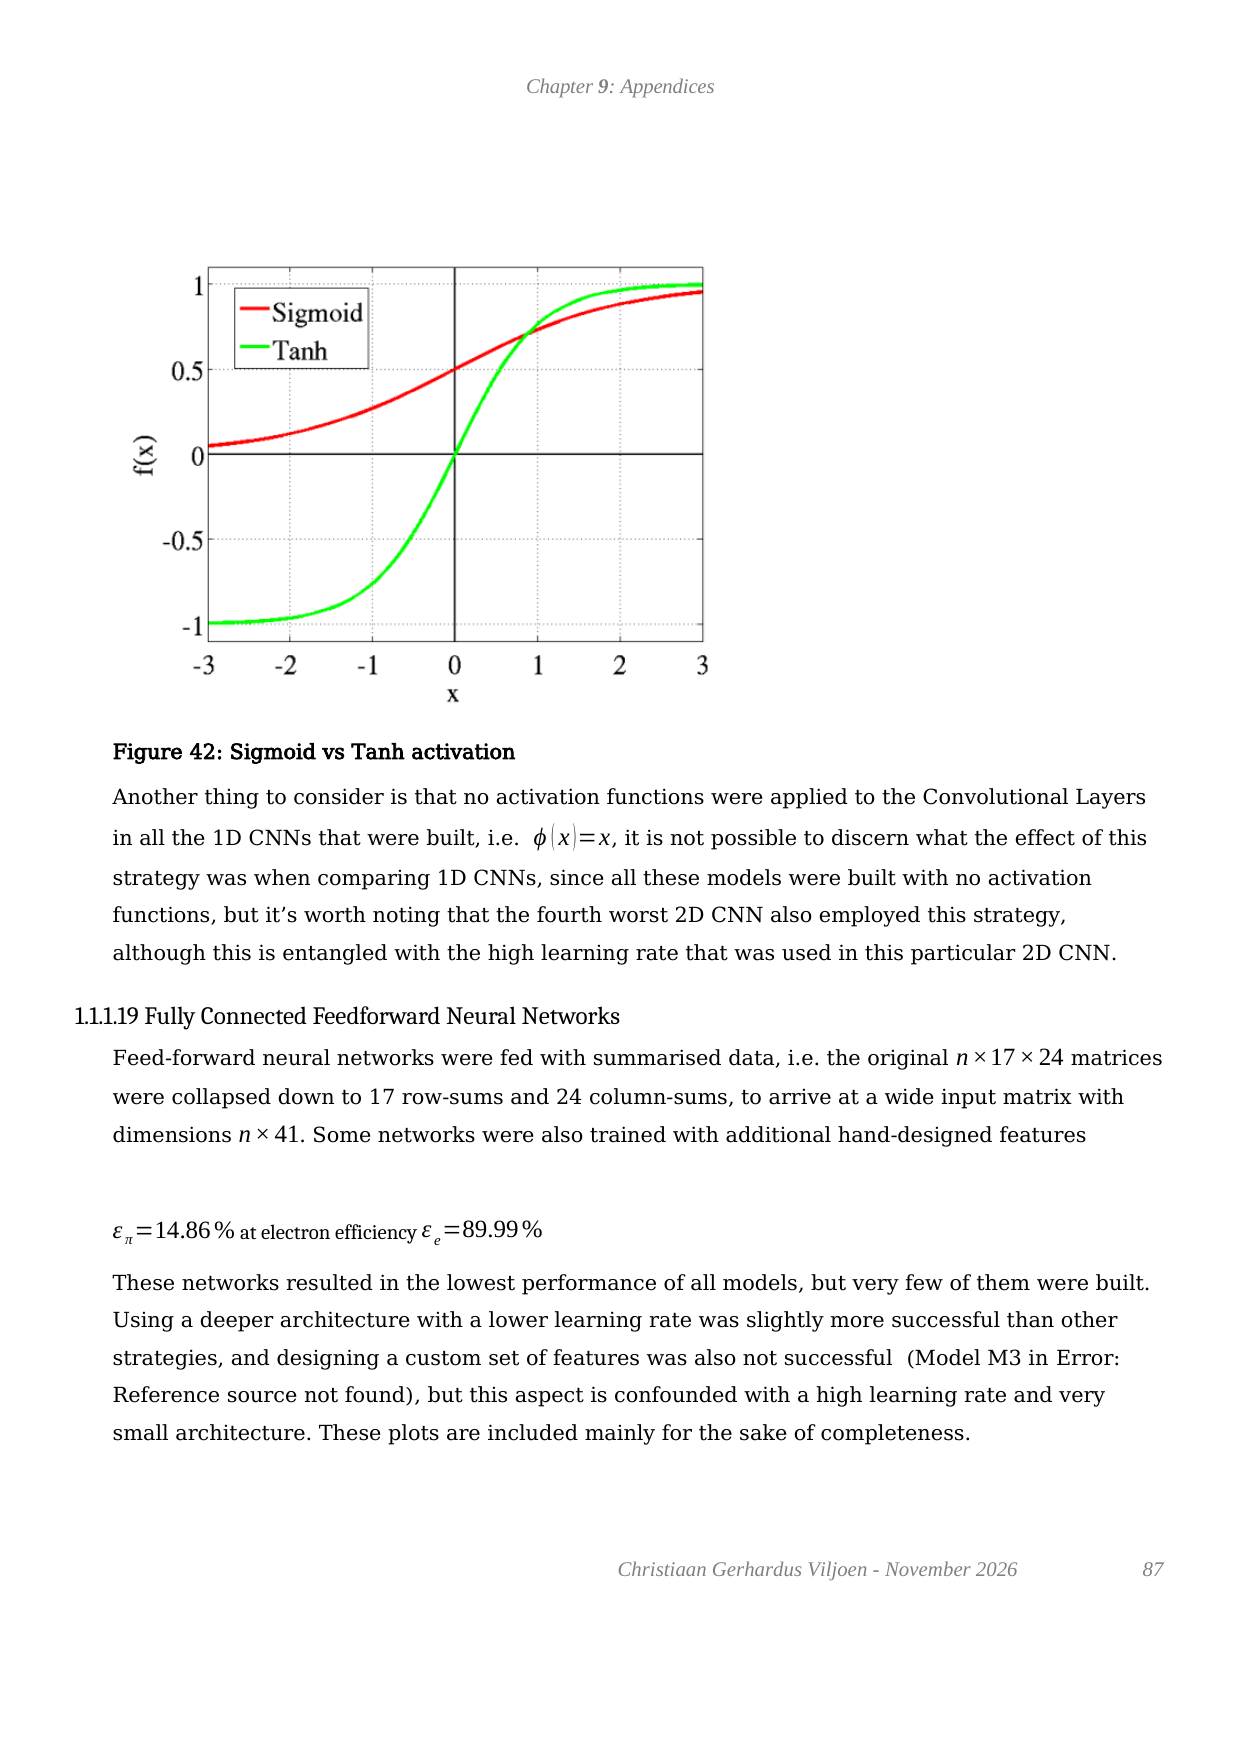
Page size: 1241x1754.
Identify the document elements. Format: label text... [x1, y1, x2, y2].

subtitle Fully Connected Feedforward Neural Networks [75, 1002, 1165, 1031]
text Feed-forward neural networks were fed with summarised data, i.e. the original matrices were collapsed down to 17 row-sums and 24 column-sums, to arrive at a wide input matrix with dimensions . Some networks were also trained with additional hand-designed features [112, 1043, 1165, 1149]
text at electron efficiency [112, 1215, 1165, 1249]
picture [112, 226, 767, 718]
text Another thing to consider is that no activation functions were applied to the Convolutional Layers in all the 1D CNNs that were built, i.e. , it is not possible to discern what the effect of this strategy was when comparing 1D CNNs, since all these models were built with no activation functions, but it’s worth noting that the fourth worst 2D CNN also employed this strategy, although this is entangled with the high learning rate that was used in this particular 2D CNN. [112, 784, 1165, 965]
